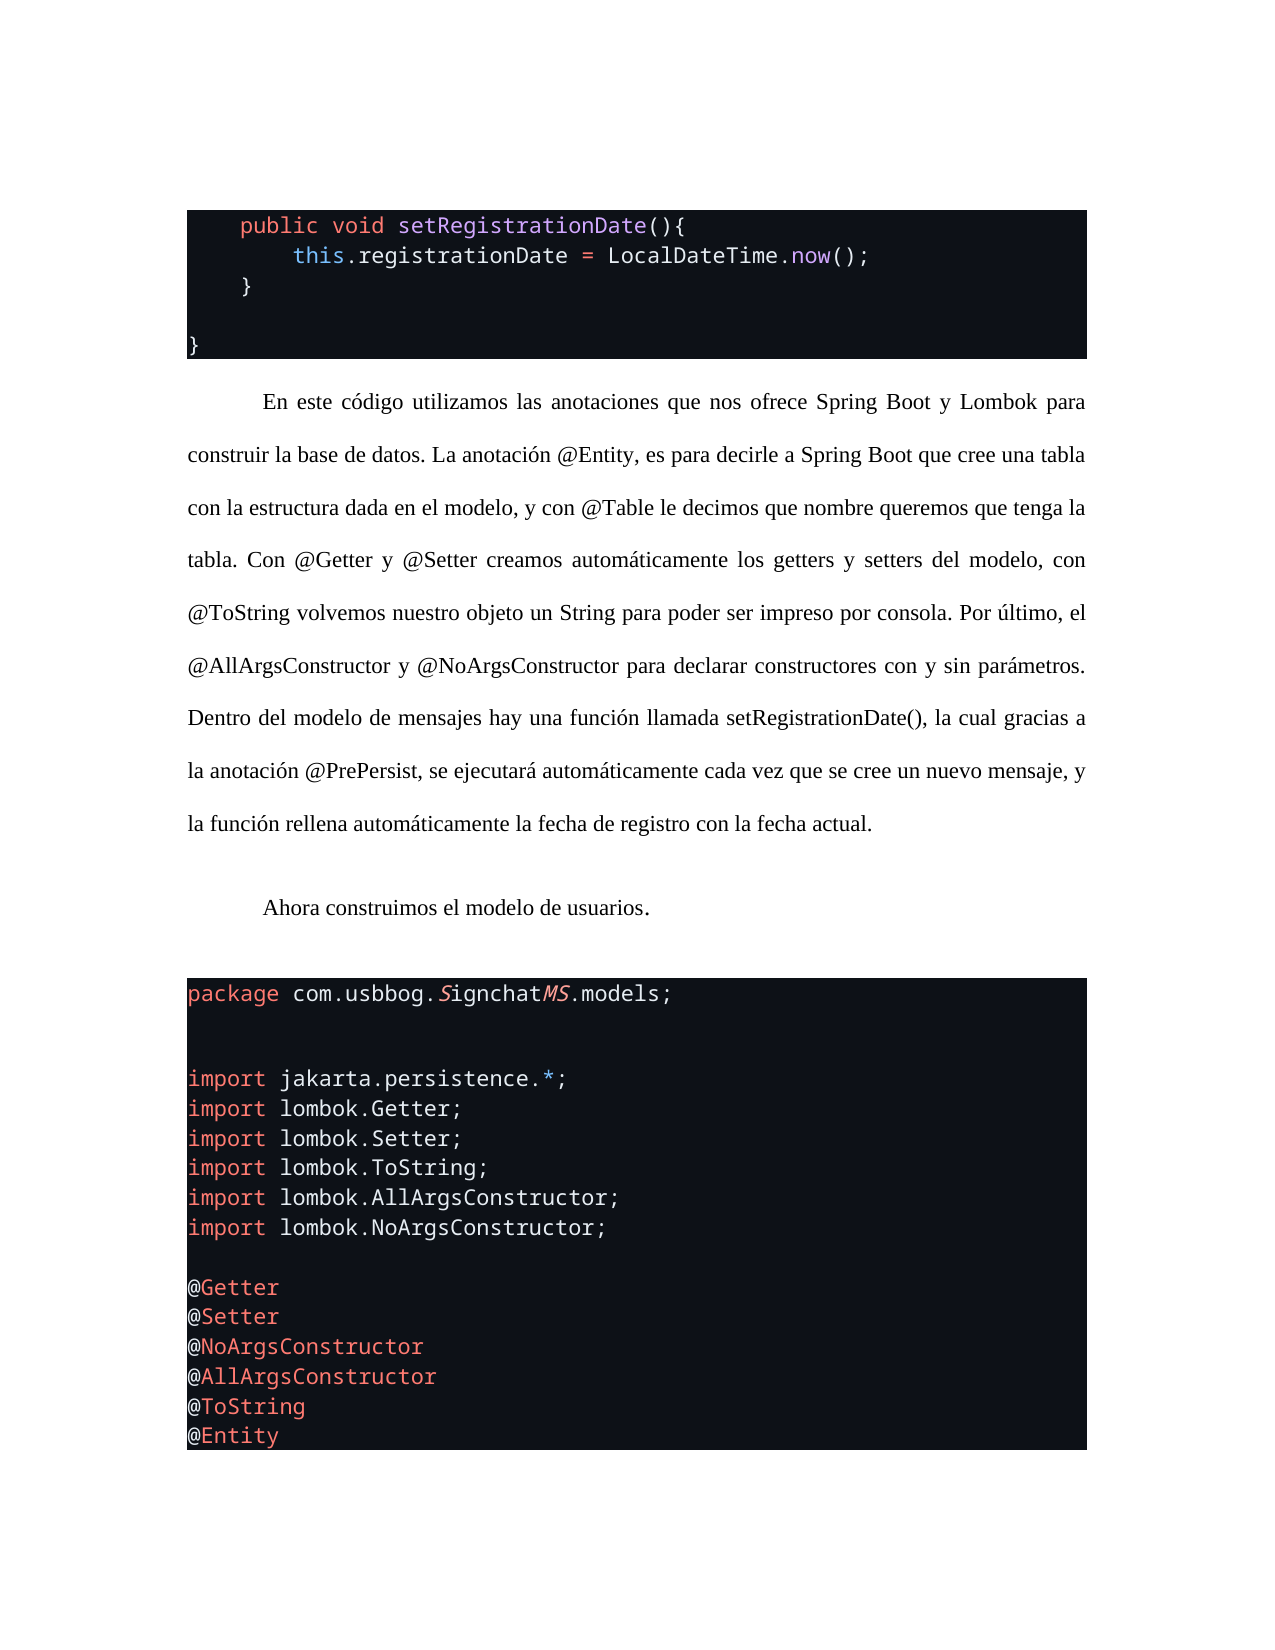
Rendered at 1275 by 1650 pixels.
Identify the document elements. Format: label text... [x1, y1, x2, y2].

text import lombok.Setter; [187, 1122, 1087, 1152]
text @ToString [187, 1391, 1087, 1420]
text @Entity [187, 1420, 1087, 1450]
text import lombok.ToString; [187, 1152, 1087, 1182]
text } [187, 269, 1087, 299]
text public void setRegistrationDate(){ [187, 210, 1087, 240]
text package com.usbbog.SignchatMS.models; [187, 978, 1087, 1008]
text @Setter [187, 1301, 1087, 1331]
text } [187, 329, 1087, 359]
text this.registrationDate = LocalDateTime.now(); [187, 240, 1087, 269]
text import jakarta.persistence.*; [187, 1063, 1087, 1093]
text import lombok.Getter; [187, 1093, 1087, 1122]
text En este código utilizamos las anotaciones que nos ofrece Spring Boot y Lombok para construir la base de datos. La anotación @Entity, es para decirle a Spring Boot que cree una tabla con la estructura dada en el modelo, y con @Table le decimos que nombre queremos que tenga la tabla. Con @Getter y @Setter creamos automáticamente los getters y setters del modelo, con @ToString volvemos nuestro objeto un String para poder ser impreso por consola. Por último, el @AllArgsConstructor y @NoArgsConstructor para declarar constructores con y sin parámetros. Dentro del modelo de mensajes hay una función llamada setRegistrationDate(), la cual gracias a la anotación @PrePersist, se ejecutará automáticamente cada vez que se cree un nuevo mensaje, y la función rellena automáticamente la fecha de registro con la fecha actual. [187, 388, 1087, 836]
text @NoArgsConstructor [187, 1331, 1087, 1361]
text Ahora construimos el modelo de usuarios. [187, 892, 1087, 920]
text import lombok.AllArgsConstructor; [187, 1182, 1087, 1212]
text @AllArgsConstructor [187, 1361, 1087, 1391]
text import lombok.NoArgsConstructor; [187, 1212, 1087, 1242]
text @Getter [187, 1271, 1087, 1301]
